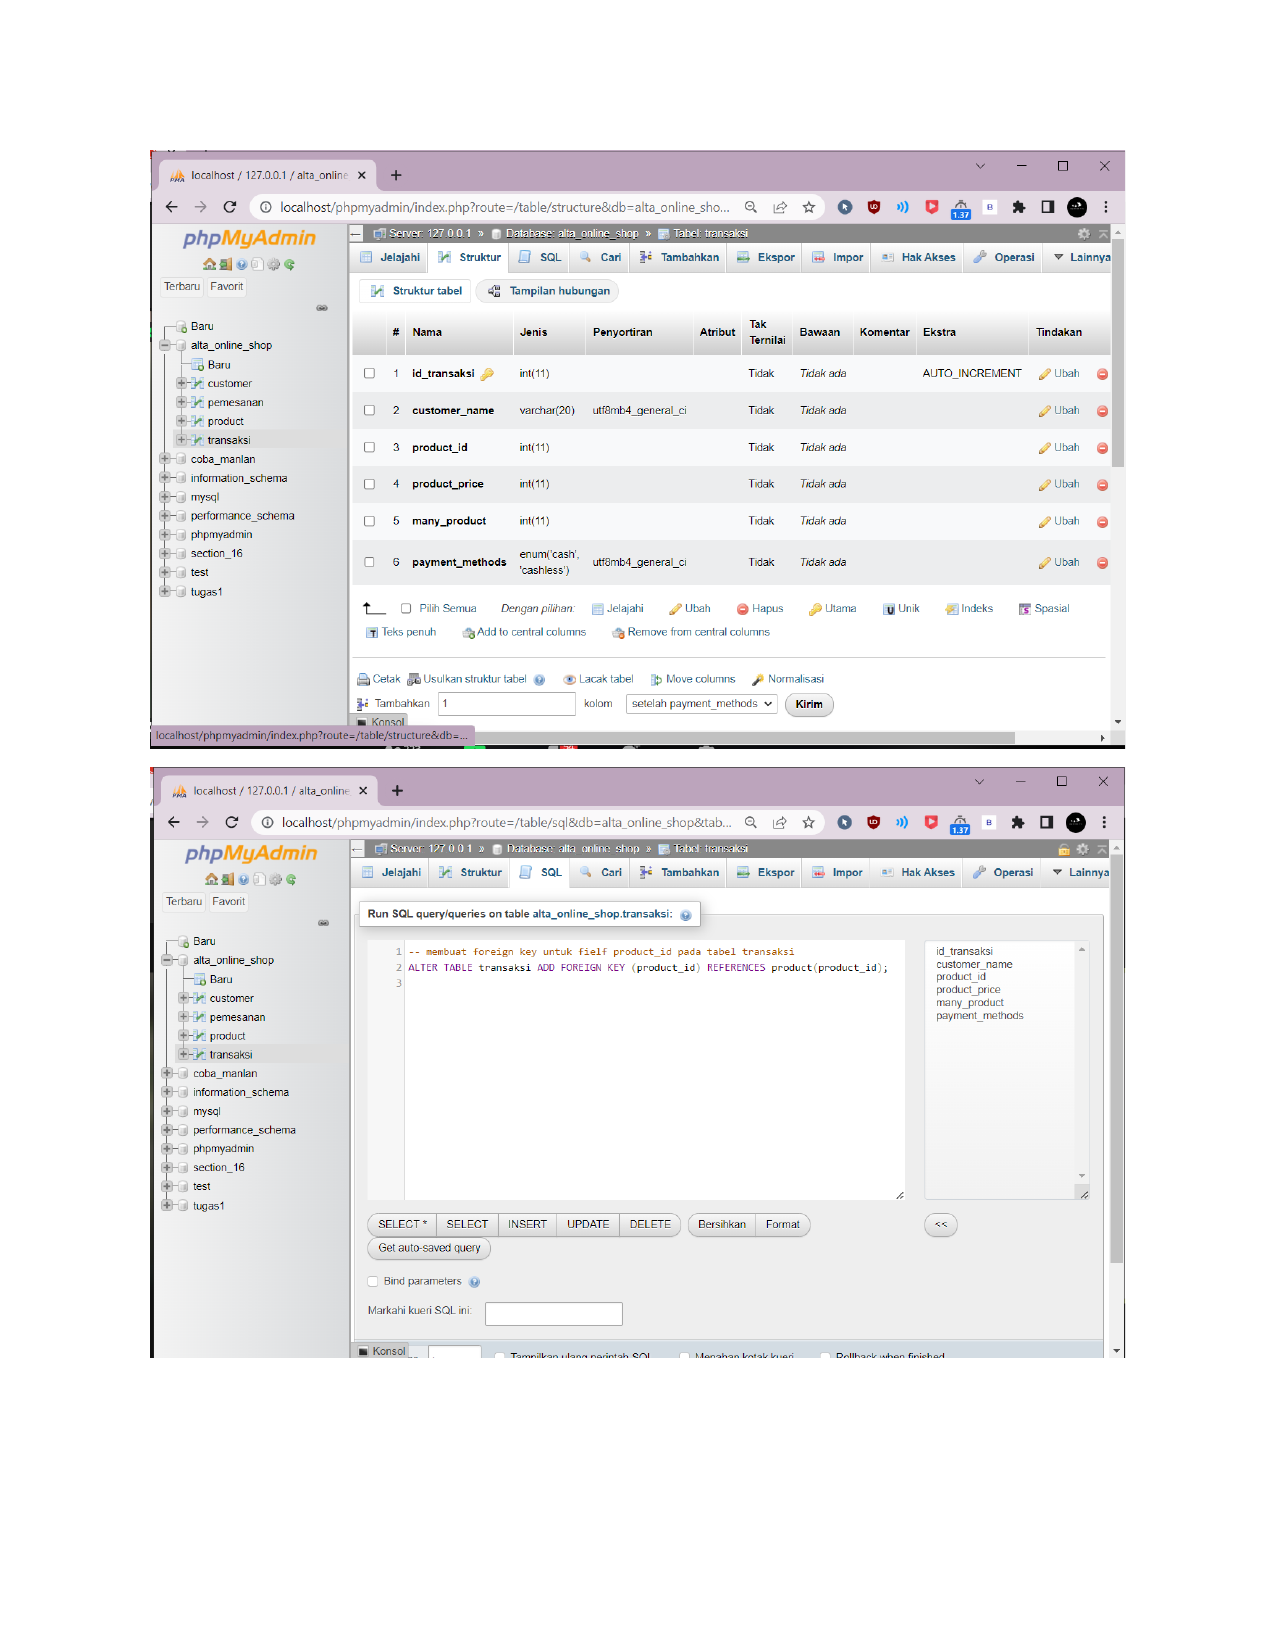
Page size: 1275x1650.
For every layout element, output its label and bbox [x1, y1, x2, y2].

picture [150, 767, 1125, 1358]
picture [150, 150, 1125, 749]
